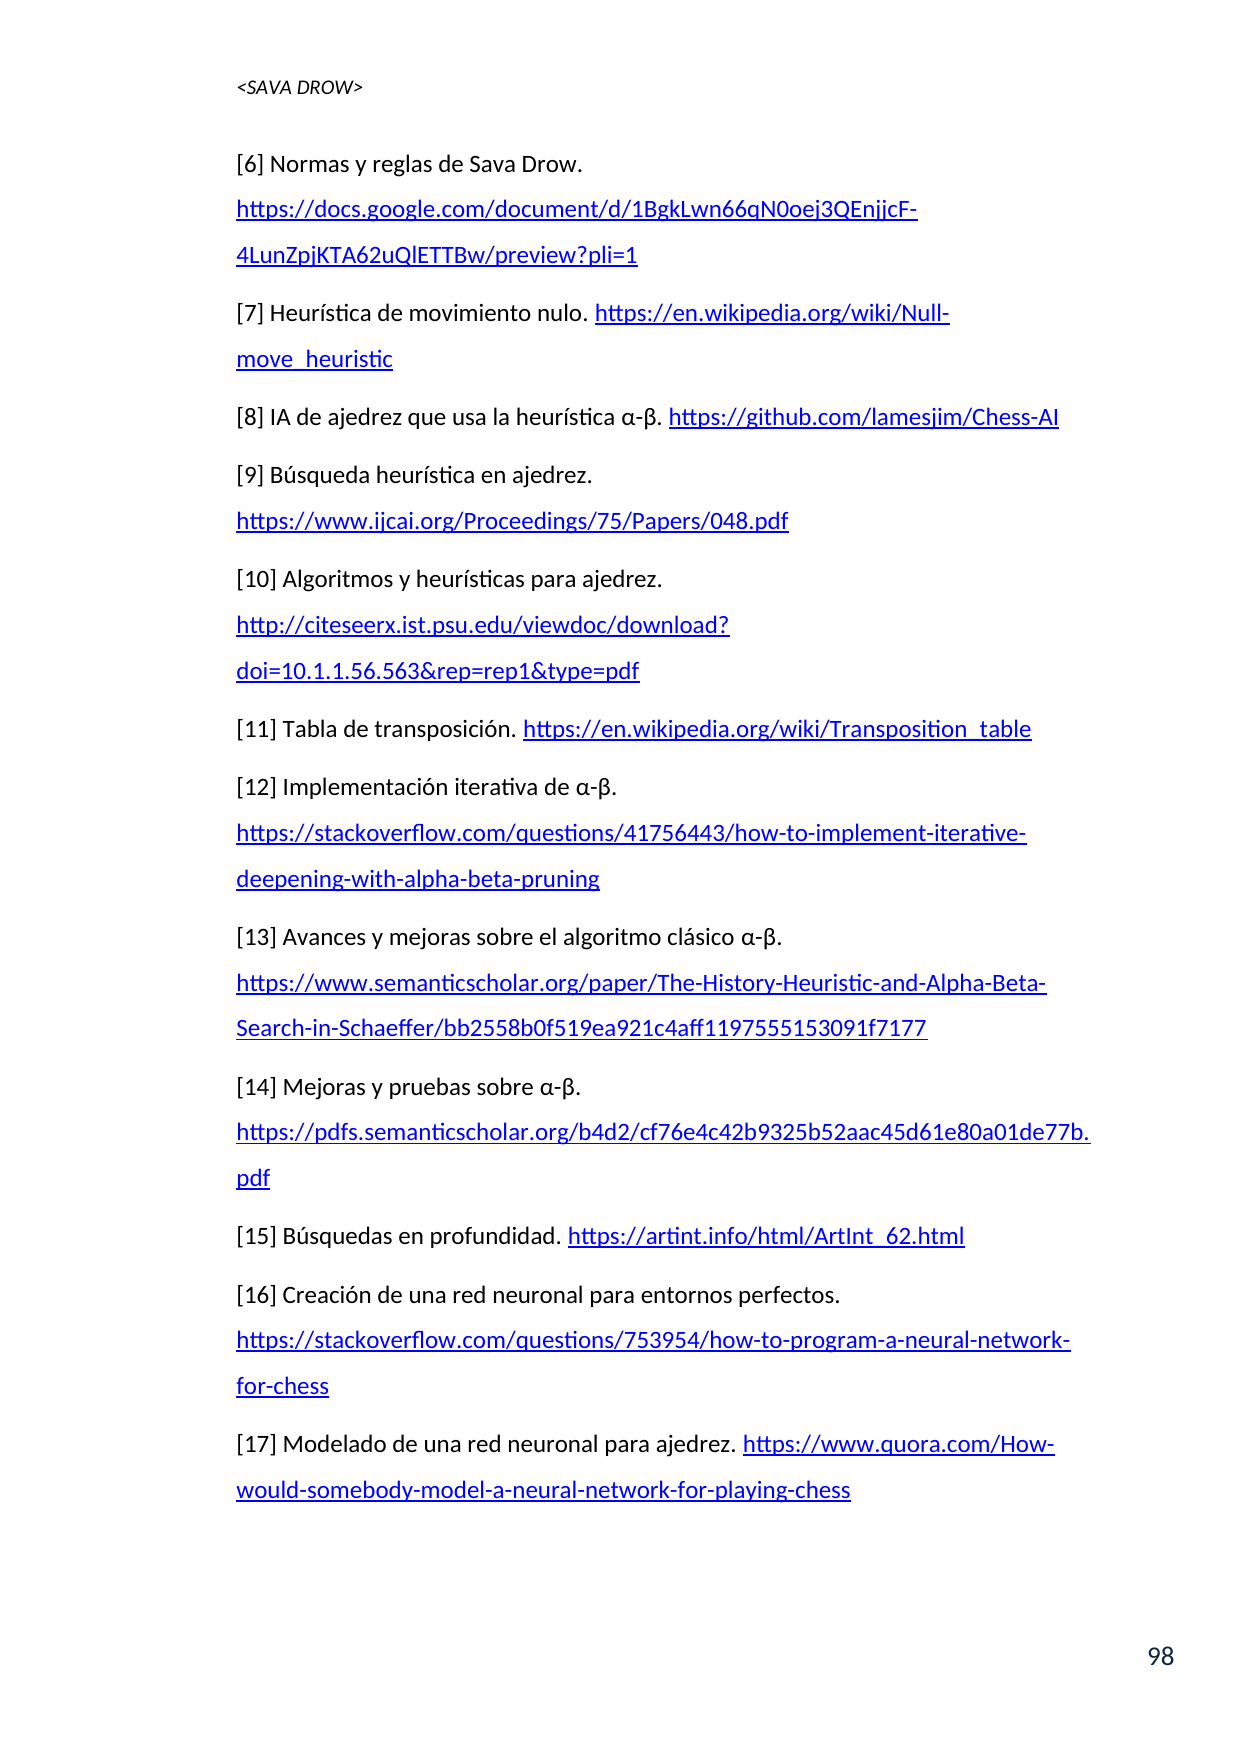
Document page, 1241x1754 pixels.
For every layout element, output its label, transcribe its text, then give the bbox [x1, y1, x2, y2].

text [16] Creación de una red neuronal para entornos perfectos. https://stackoverflow.com/questions/753954/how-to-program-a-neural-network-for-chess [236, 1279, 1092, 1401]
text [13] Avances y mejoras sobre el algoritmo clásico α-β. https://www.semanticscholar.org/paper/The-History-Heuristic-and-Alpha-Beta-Search-in-Schaeffer/bb2558b0f519ea921c4aff1197555153091f7177 [236, 921, 1092, 1043]
text [6] Normas y reglas de Sava Drow. https://docs.google.com/document/d/1BgkLwn66qN0oej3QEnjjcF-4LunZpjKTA62uQlETTBw/preview?pli=1 [236, 148, 1092, 270]
text [17] Modelado de una red neuronal para ajedrez. https://www.quora.com/How-would-somebody-model-a-neural-network-for-playing-chess [236, 1428, 1092, 1505]
text [10] Algoritmos y heurísticas para ajedrez. http://citeseerx.ist.psu.edu/viewdoc/download?doi=10.1.1.56.563&rep=rep1&type=pdf [236, 563, 1092, 686]
text [9] Búsqueda heurística en ajedrez. https://www.ijcai.org/Proceedings/75/Papers/048.pdf [236, 459, 1092, 536]
text [14] Mejoras y pruebas sobre α-β. https://pdfs.semanticscholar.org/b4d2/cf76e4c42b9325b52aac45d61e80a01de77b.pdf [236, 1071, 1092, 1193]
text [12] Implementación iterativa de α-β. https://stackoverflow.com/questions/41756443/how-to-implement-iterative-deepening-with-alpha-beta-pruning [236, 771, 1092, 893]
text [11] Tabla de transposición. https://en.wikipedia.org/wiki/Transposition_table [236, 713, 1092, 744]
text [8] IA de ajedrez que usa la heurística α-β. https://github.com/lamesjim/Chess-AI [236, 401, 1092, 432]
text [15] Búsquedas en profundidad. https://artint.info/html/ArtInt_62.html [236, 1221, 1092, 1251]
text [7] Heurística de movimiento nulo. https://en.wikipedia.org/wiki/Null-move_heuristic [236, 297, 1092, 374]
